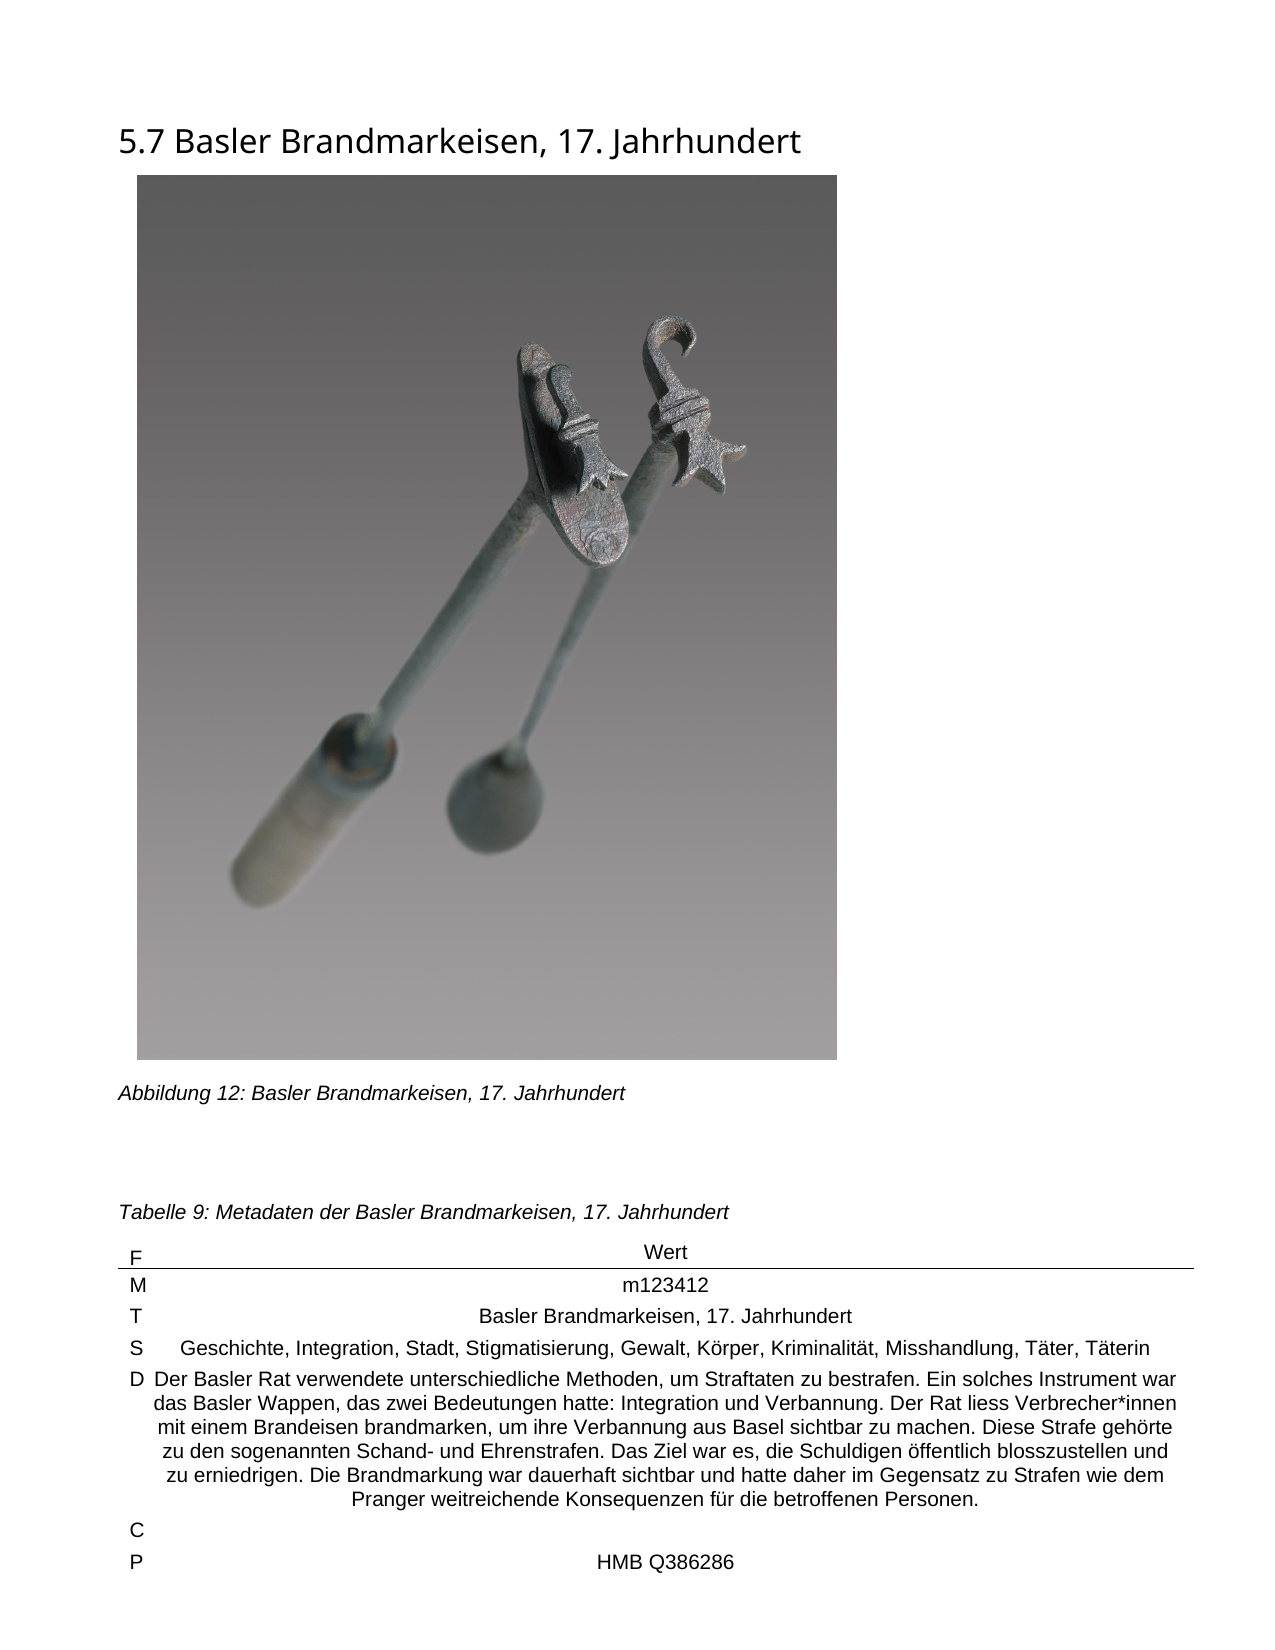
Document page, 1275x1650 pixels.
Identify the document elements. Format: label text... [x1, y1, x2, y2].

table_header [107, 1179, 1205, 1577]
subtitle 5.7 Basler Brandmarkeisen, 17. Jahrhundert [118, 118, 1216, 163]
picture [137, 175, 837, 1060]
table_header Abbildung 12: Basler Brandmarkeisen, 17. Jahrhundert [107, 172, 1205, 1117]
